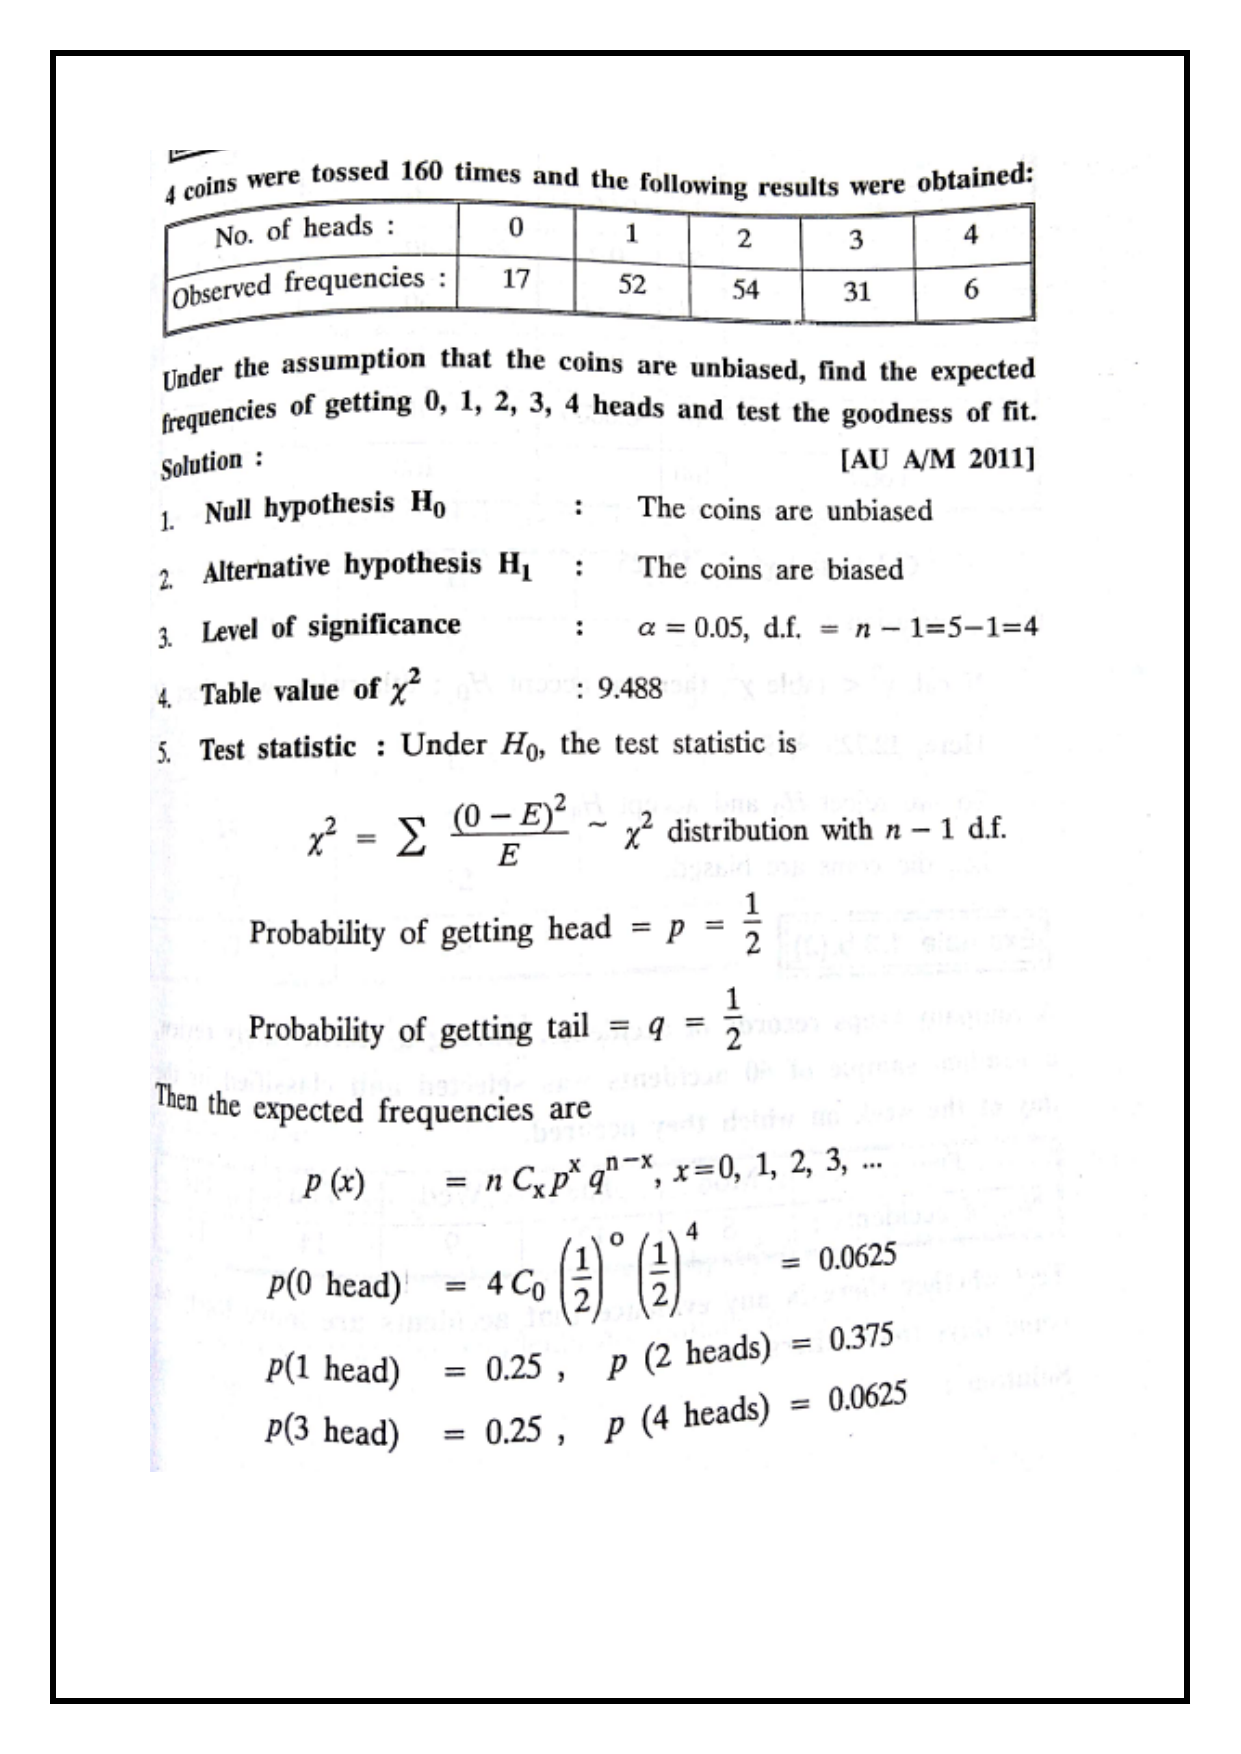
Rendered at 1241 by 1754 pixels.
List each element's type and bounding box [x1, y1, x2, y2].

picture [150, 150, 1151, 1472]
